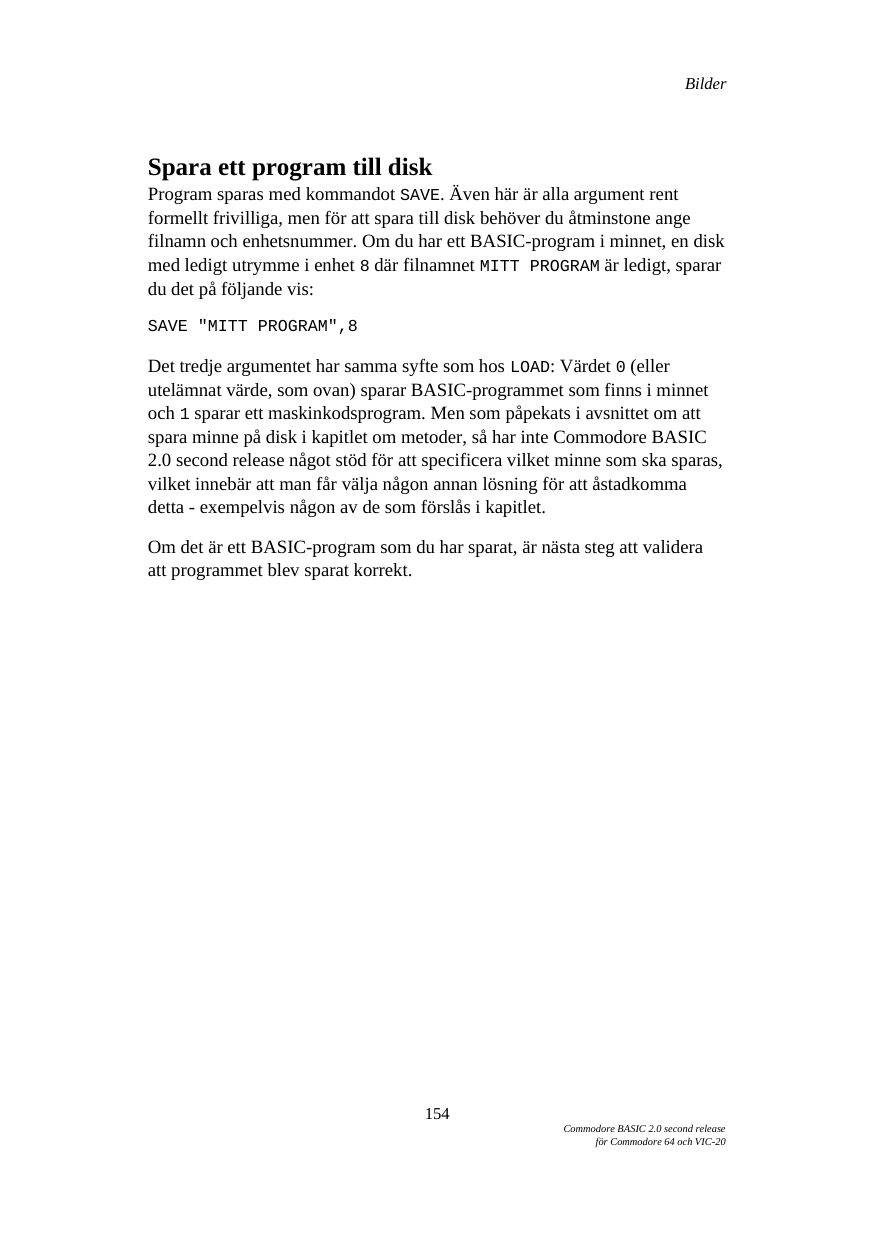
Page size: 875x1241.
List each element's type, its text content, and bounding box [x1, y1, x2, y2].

text SAVE "MITT PROGRAM",8 [148, 318, 726, 336]
text Det tredje argumentet har samma syfte som hos LOAD: Värdet 0 (eller utelämnat värde, som ovan) sparar BASIC-programmet som finns i minnet och 1 sparar ett maskinkodsprogram. Men som påpekats i avsnittet om att spara minne på disk i kapitlet om metoder, så har inte Commodore BASIC 2.0 second release något stöd för att specificera vilket minne som ska sparas, vilket innebär att man får välja någon annan lösning för att åstadkomma detta - exempelvis någon av de som förslås i kapitlet. [148, 354, 726, 517]
text Om det är ett BASIC-program som du har sparat, är nästa steg att validera att programmet blev sparat korrekt. [148, 536, 726, 581]
subtitle Spara ett program till disk [148, 152, 726, 181]
text Program sparas med kommandot SAVE. Även här är alla argument rent formellt frivilliga, men för att spara till disk behöver du åtminstone ange filnamn och enhetsnummer. Om du har ett BASIC-program i minnet, en disk med ledigt utrymme i enhet 8 där filnamnet MITT PROGRAM är ledigt, sparar du det på följande vis: [148, 183, 726, 299]
